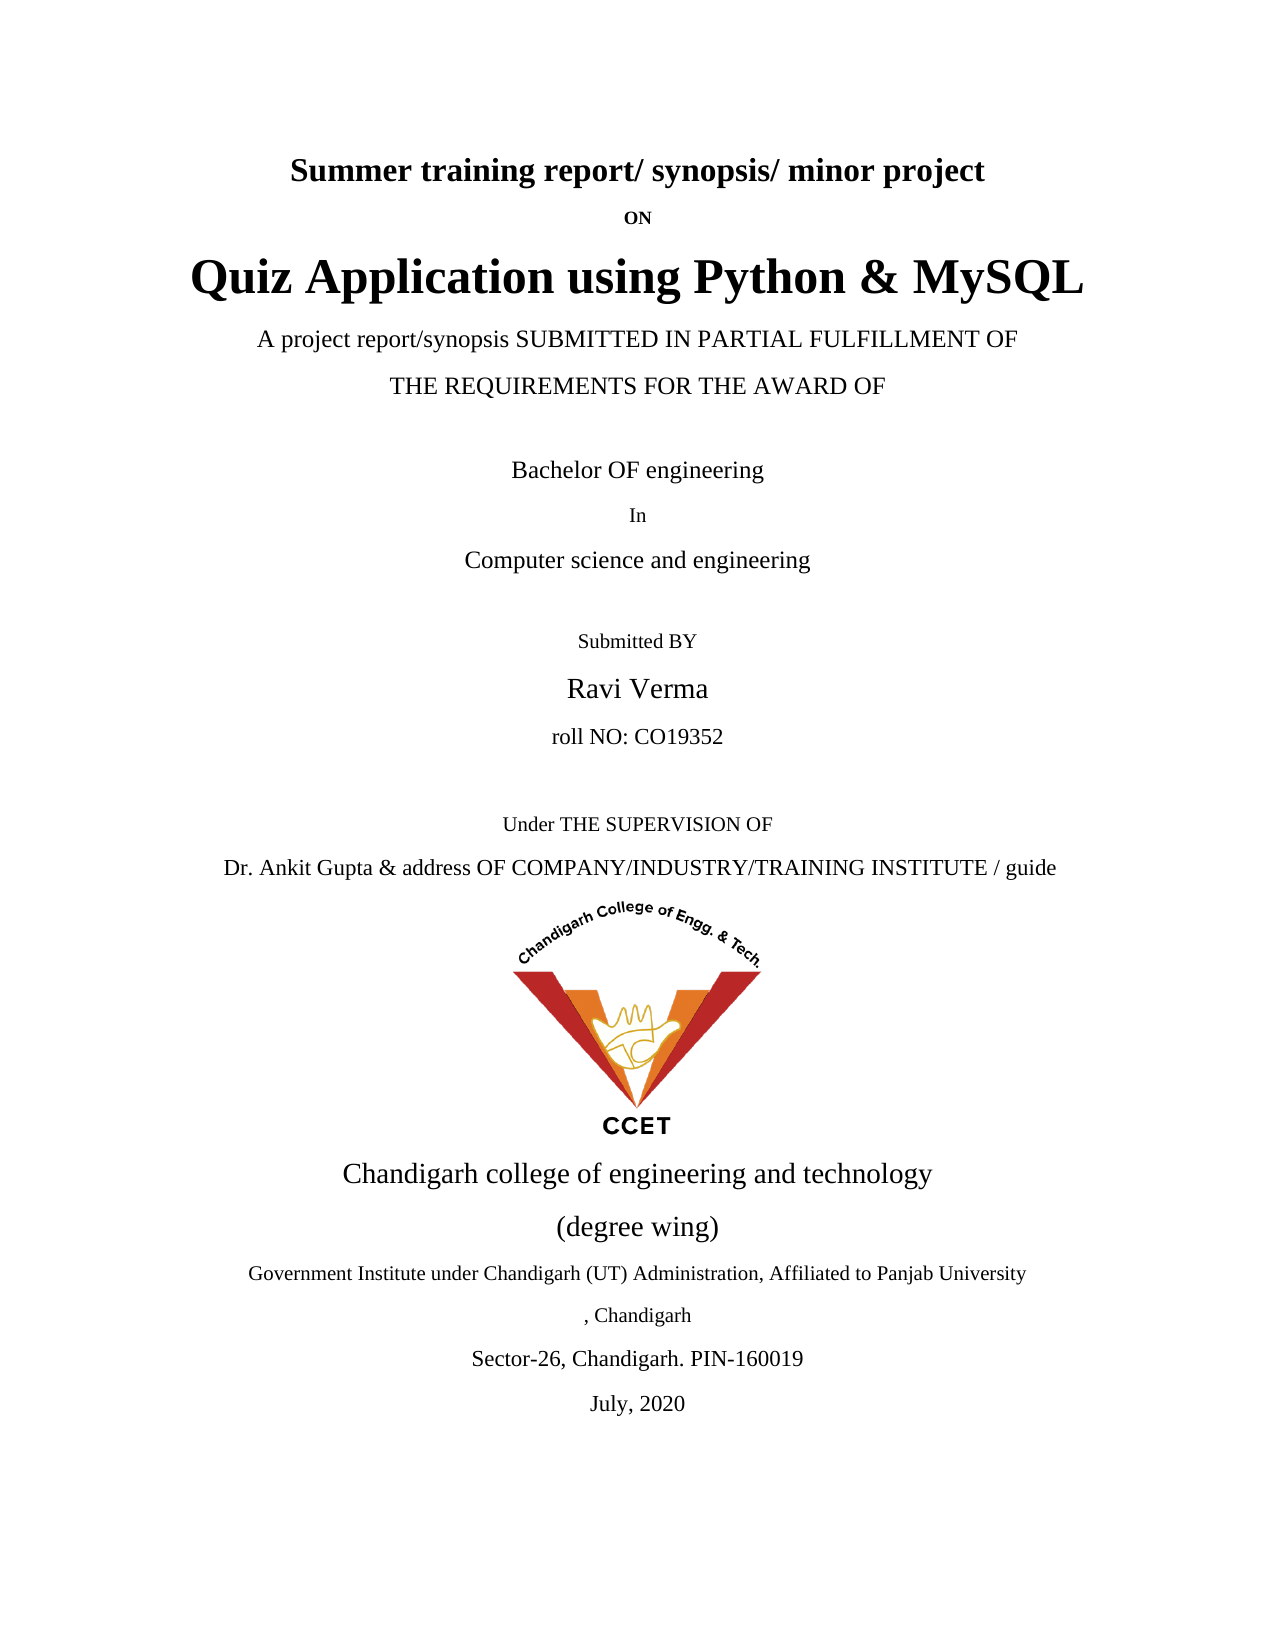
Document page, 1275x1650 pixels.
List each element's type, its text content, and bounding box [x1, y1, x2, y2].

text Quiz Application using Python & MySQL [150, 247, 1125, 304]
text (degree wing) [150, 1209, 1125, 1242]
text July, 2020 [150, 1390, 1125, 1416]
text Chandigarh college of engineering and technology [150, 1157, 1125, 1190]
text In [150, 503, 1125, 527]
text Under THE SUPERVISION OF [150, 812, 1125, 836]
text roll NO: CO19352 [150, 723, 1125, 749]
picture [512, 898, 763, 1139]
text Computer science and engineering [150, 545, 1125, 573]
text Sector-26, Chandigarh. PIN-160019 [150, 1345, 1125, 1372]
text Summer training report/ synopsis/ minor project [150, 150, 1125, 188]
text Ravi Verma [150, 671, 1125, 704]
text ON [150, 207, 1125, 229]
text Submitted BY [150, 629, 1125, 653]
text Government Institute under Chandigarh (UT) Administration, Affiliated to Panjab University [150, 1261, 1125, 1285]
text A project report/synopsis SUBMITTED IN PARTIAL FULFILLMENT OF [150, 324, 1125, 353]
text Dr. Ankit Gupta & address OF COMPANY/INDUSTRY/TRAINING INSTITUTE / guide [150, 854, 1125, 881]
text THE REQUIREMENTS FOR THE AWARD OF [150, 371, 1125, 400]
text , Chandigarh [150, 1303, 1125, 1327]
text Bachelor OF engineering [150, 456, 1125, 484]
